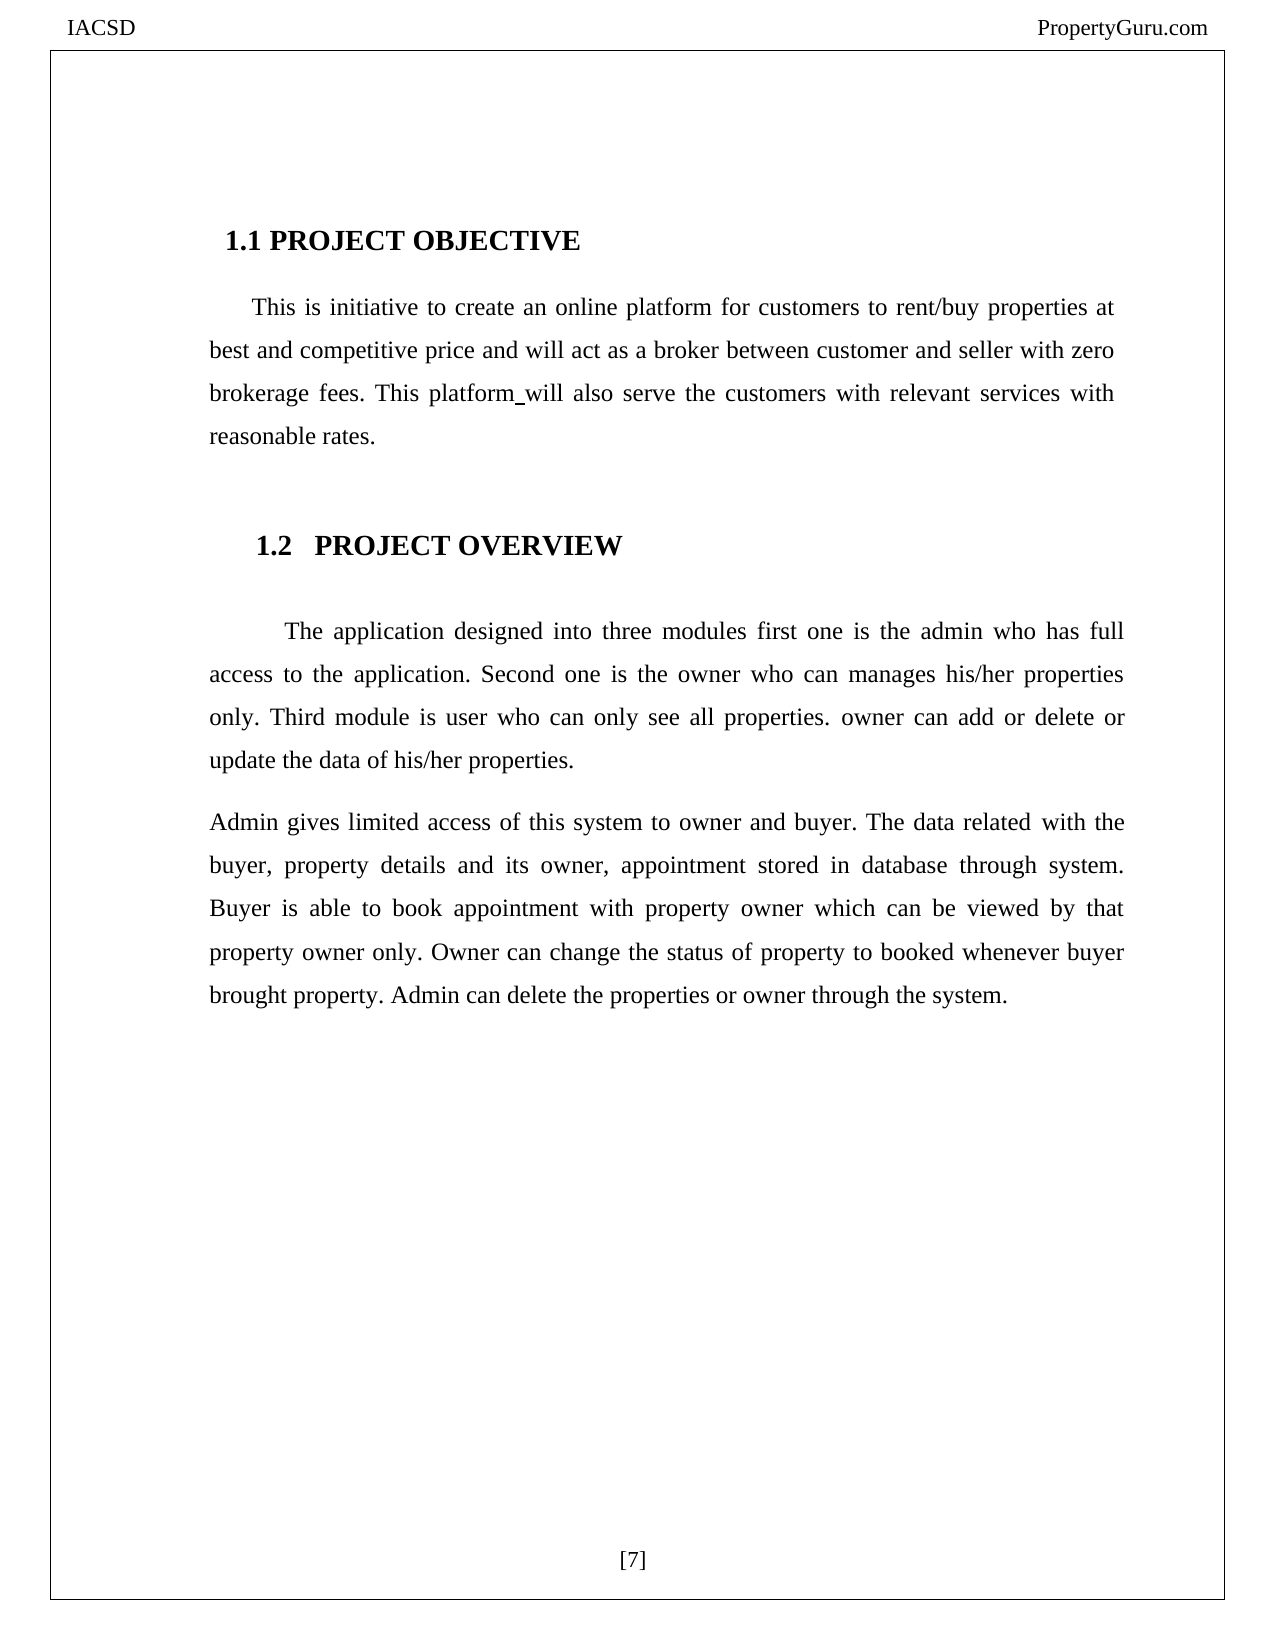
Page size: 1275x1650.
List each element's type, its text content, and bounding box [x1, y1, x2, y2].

list This is initiative to create an online platform for customers to rent/buy properties at best and competitive price and will act as a broker between customer and seller with zero brokerage fees. This platform will also serve the customers with relevant services with reasonable rates. [209, 292, 1115, 450]
text The application designed into three modules first one is the admin who has full access to the application. Second one is the owner who can manages his/her properties only. Third module is user who can only see all properties. owner can add or delete or update the data of his/her properties. [209, 616, 1125, 774]
text Admin gives limited access of this system to owner and buyer. The data related with the buyer, property details and its owner, appointment stored in database through system. Buyer is able to book appointment with property owner which can be viewed by that property owner only. Owner can change the status of property to booked whenever buyer brought property. Admin can delete the properties or owner through the system. [209, 807, 1125, 1008]
subtitle PROJECT OVERVIEW [256, 528, 1125, 562]
subtitle PROJECT OBJECTIVE [225, 223, 1125, 256]
